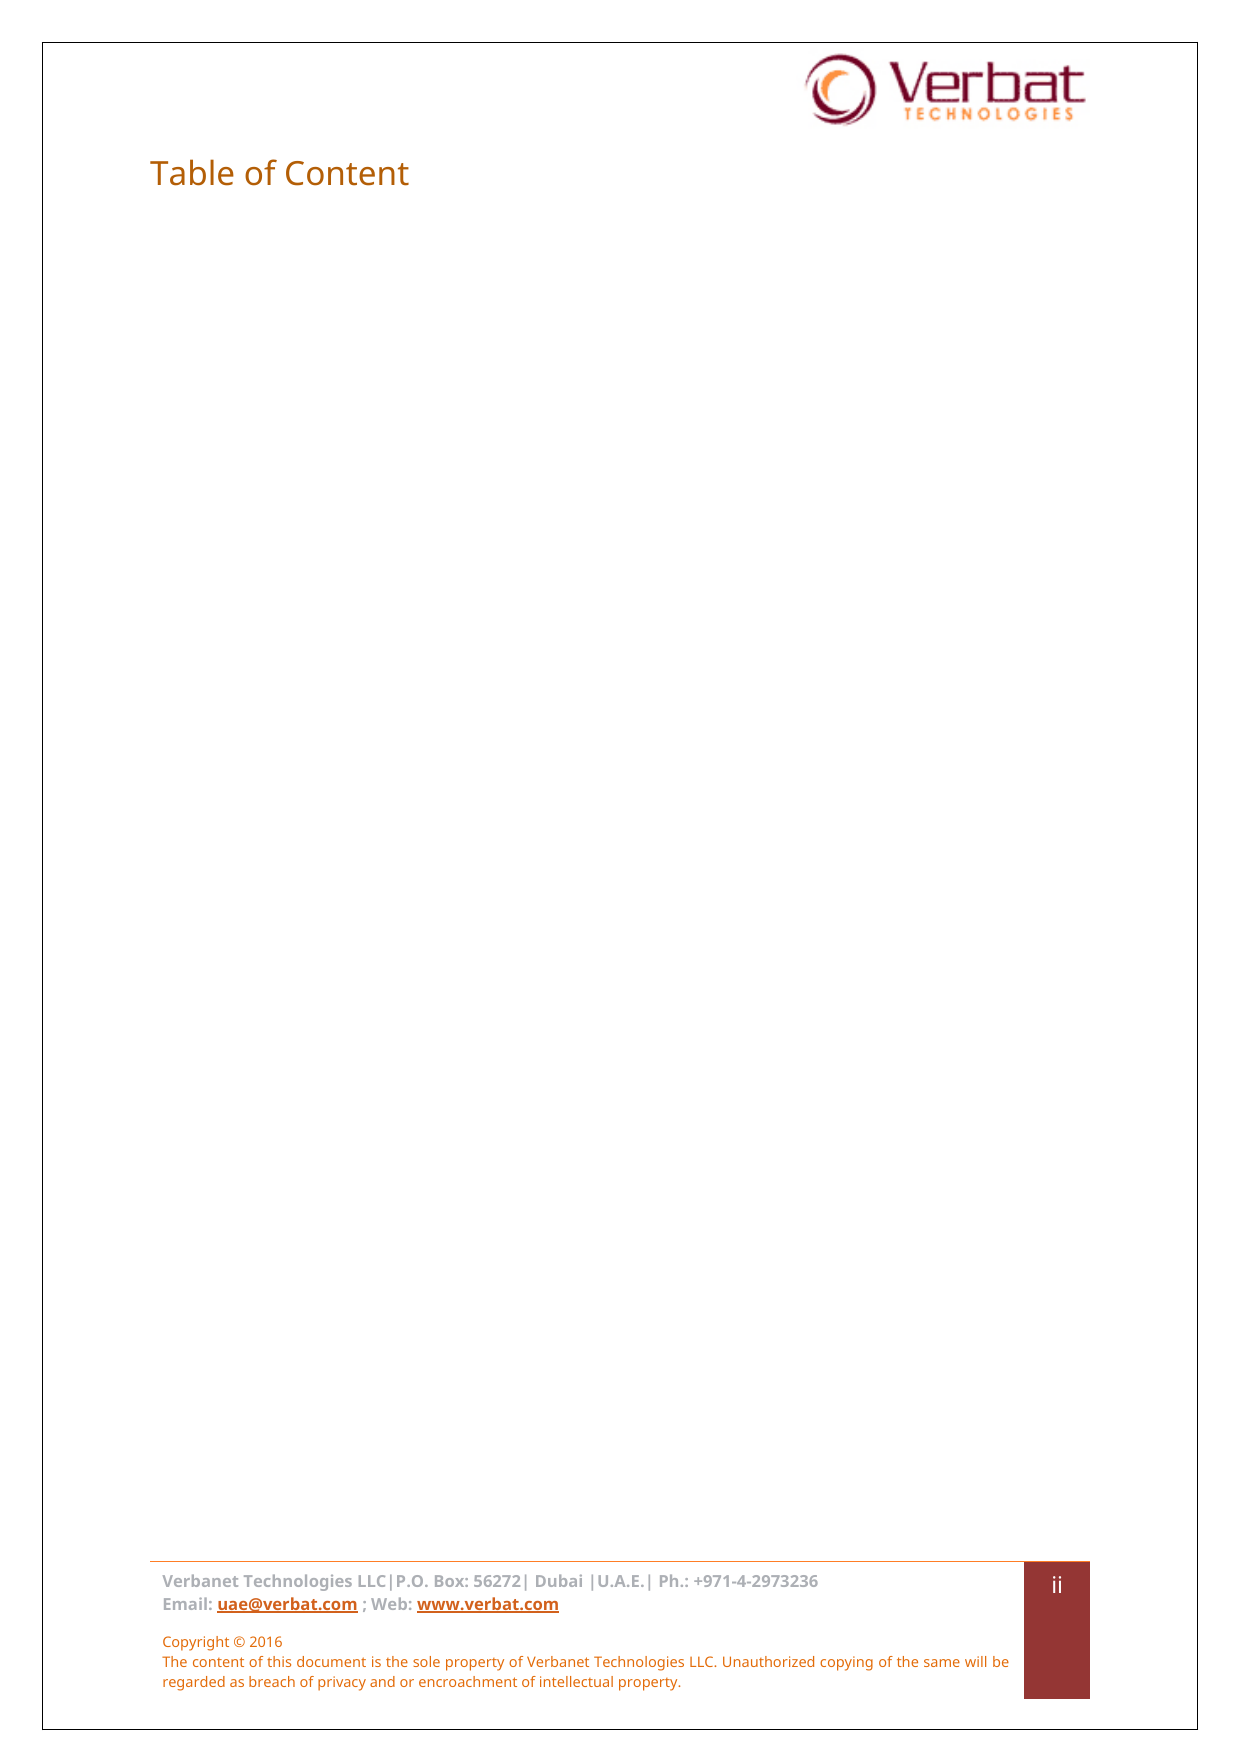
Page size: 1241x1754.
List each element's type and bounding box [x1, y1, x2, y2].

picture [796, 47, 1091, 135]
